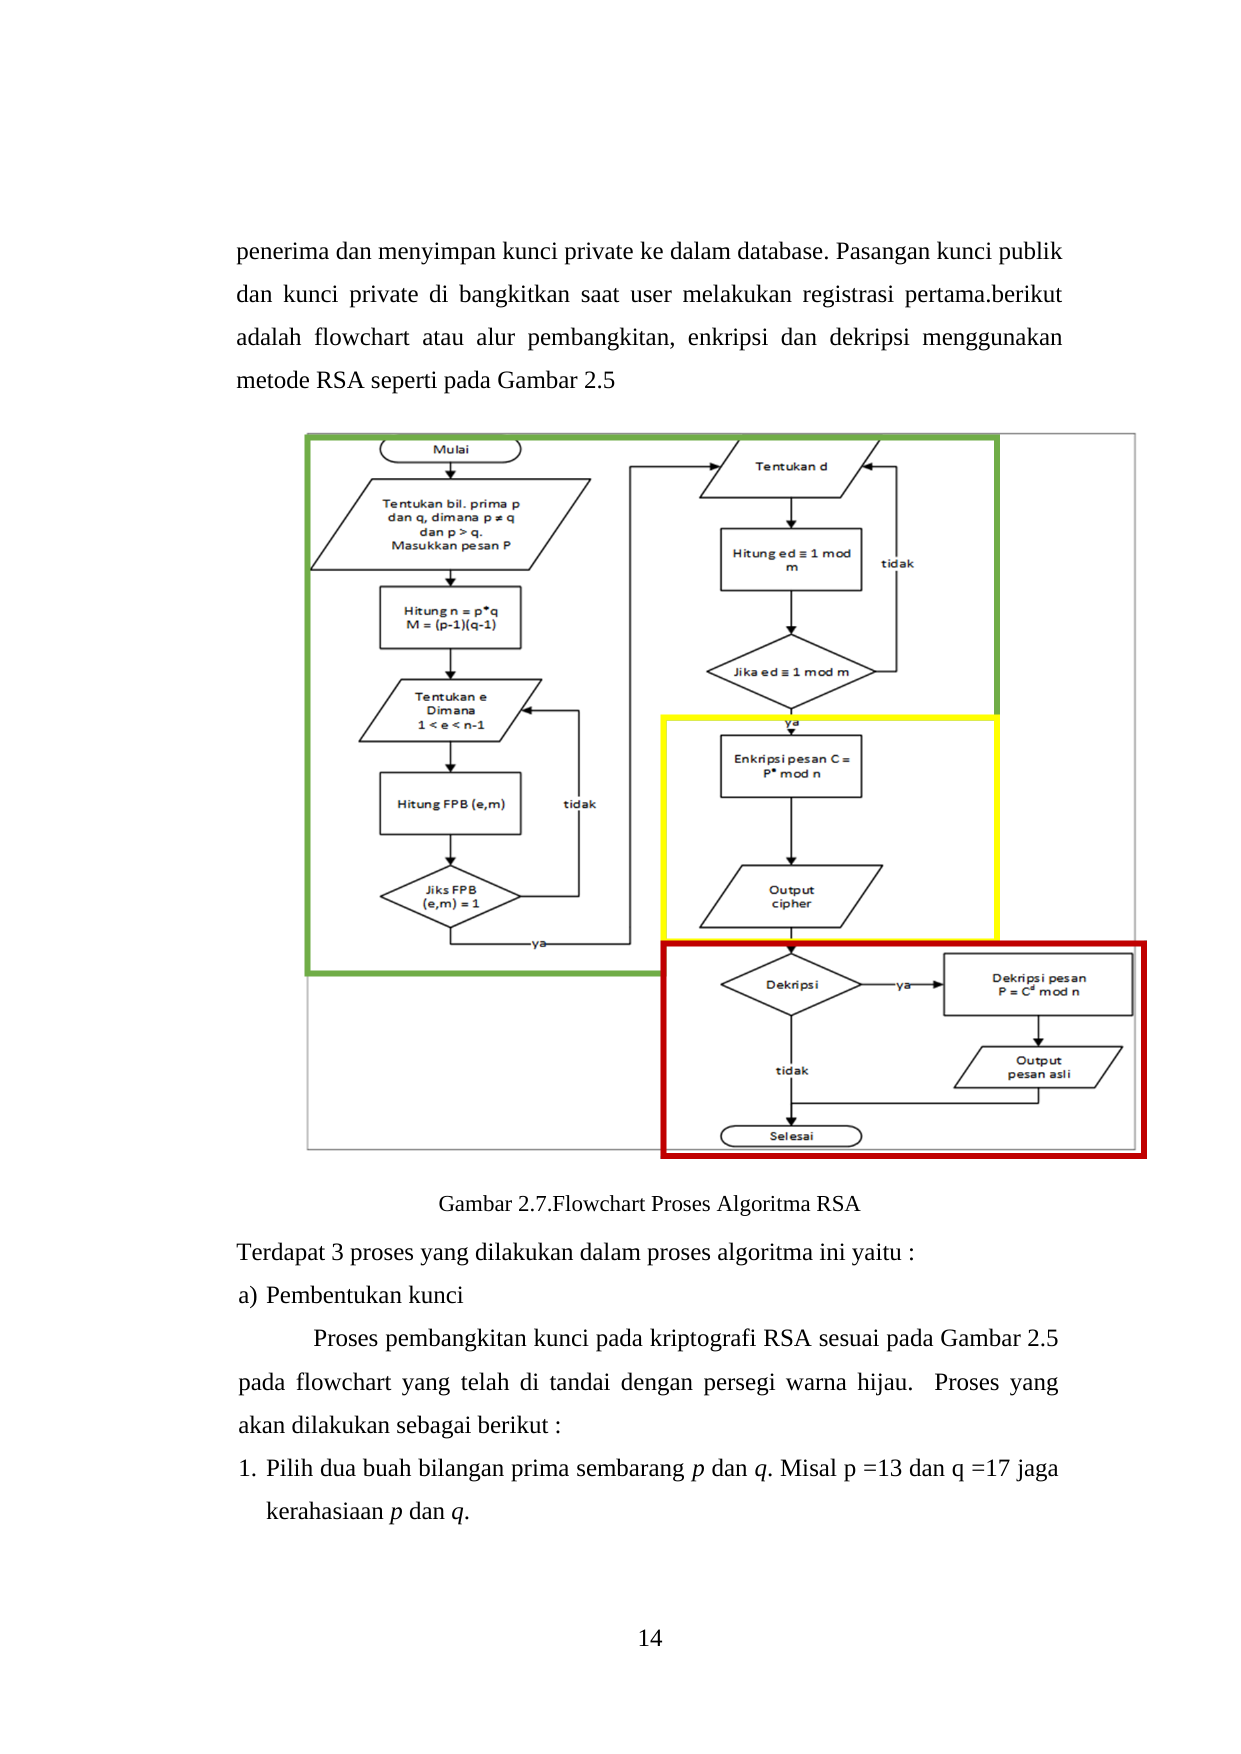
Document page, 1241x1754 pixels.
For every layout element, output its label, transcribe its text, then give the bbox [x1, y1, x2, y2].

text Gambar 2.7.Flowchart Proses Algoritma RSA [236, 1190, 1063, 1216]
picture [295, 425, 1147, 1159]
text Terdapat 3 proses yang dilakukan dalam proses algoritma ini yaitu : [236, 1237, 1059, 1266]
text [236, 236, 1063, 394]
text Proses pembangkitan kunci pada kriptografi RSA sesuai pada Gambar 2.5 pada flowchart yang telah di tandai dengan persegi warna hijau. Proses yang akan dilakukan sebagai berikut : [238, 1323, 1059, 1438]
list Pilih dua buah bilangan prima sembarang p dan q. Misal p =13 dan q =17 jaga kerahasiaan p dan q. [238, 1453, 1059, 1525]
list Pembentukan kunci [238, 1280, 1059, 1309]
